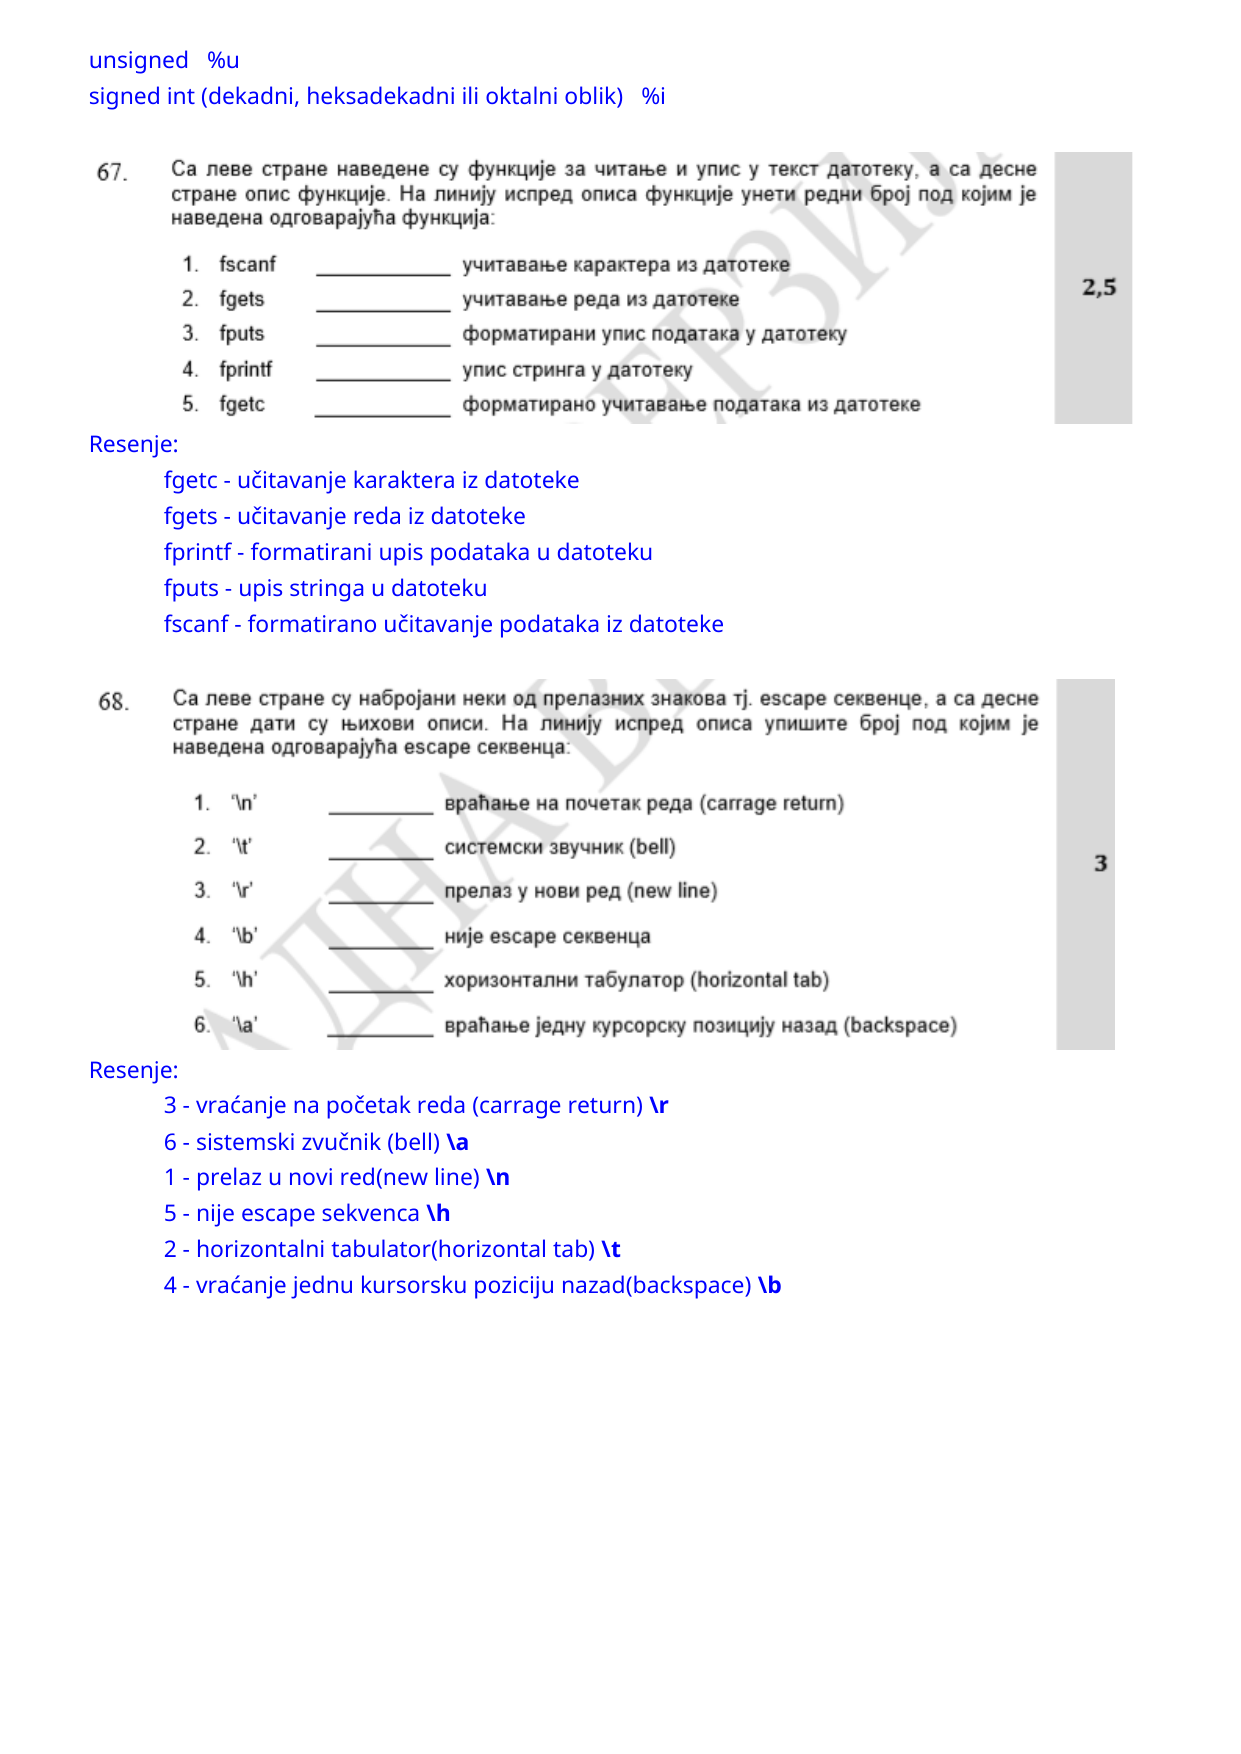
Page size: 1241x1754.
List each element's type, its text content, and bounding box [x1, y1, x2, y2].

text 5 - nije escape sekvenca \h [88, 1197, 1196, 1228]
text fputs - upis stringa u datoteku [88, 572, 1196, 603]
text Resenje: [88, 428, 1196, 459]
text fgetc - učitavanje karaktera iz datoteke [88, 464, 1196, 495]
picture [88, 679, 1115, 1050]
text 1 - prelaz u novi red(new line) \n [88, 1161, 1196, 1193]
text Resenje: [88, 1053, 1196, 1085]
text fprintf - formatirani upis podataka u datoteku [88, 536, 1196, 567]
text fscanf - formatirano učitavanje podataka iz datoteke [88, 607, 1196, 639]
text fgets - učitavanje reda iz datoteke [88, 500, 1196, 531]
text 6 - sistemski zvučnik (bell) \a [88, 1125, 1196, 1157]
text 2 - horizontalni tabulator(horizontal tab) \t [88, 1233, 1196, 1264]
text 4 - vraćanje jednu kursorsku poziciju nazad(backspace) \b [88, 1269, 1196, 1300]
text unsigned %u [88, 44, 1196, 76]
text 3 - vraćanje na početak reda (carrage return) \r [88, 1089, 1196, 1121]
picture [88, 152, 1133, 424]
text signed int (dekadni, heksadekadni ili oktalni oblik) %i [88, 80, 1196, 111]
